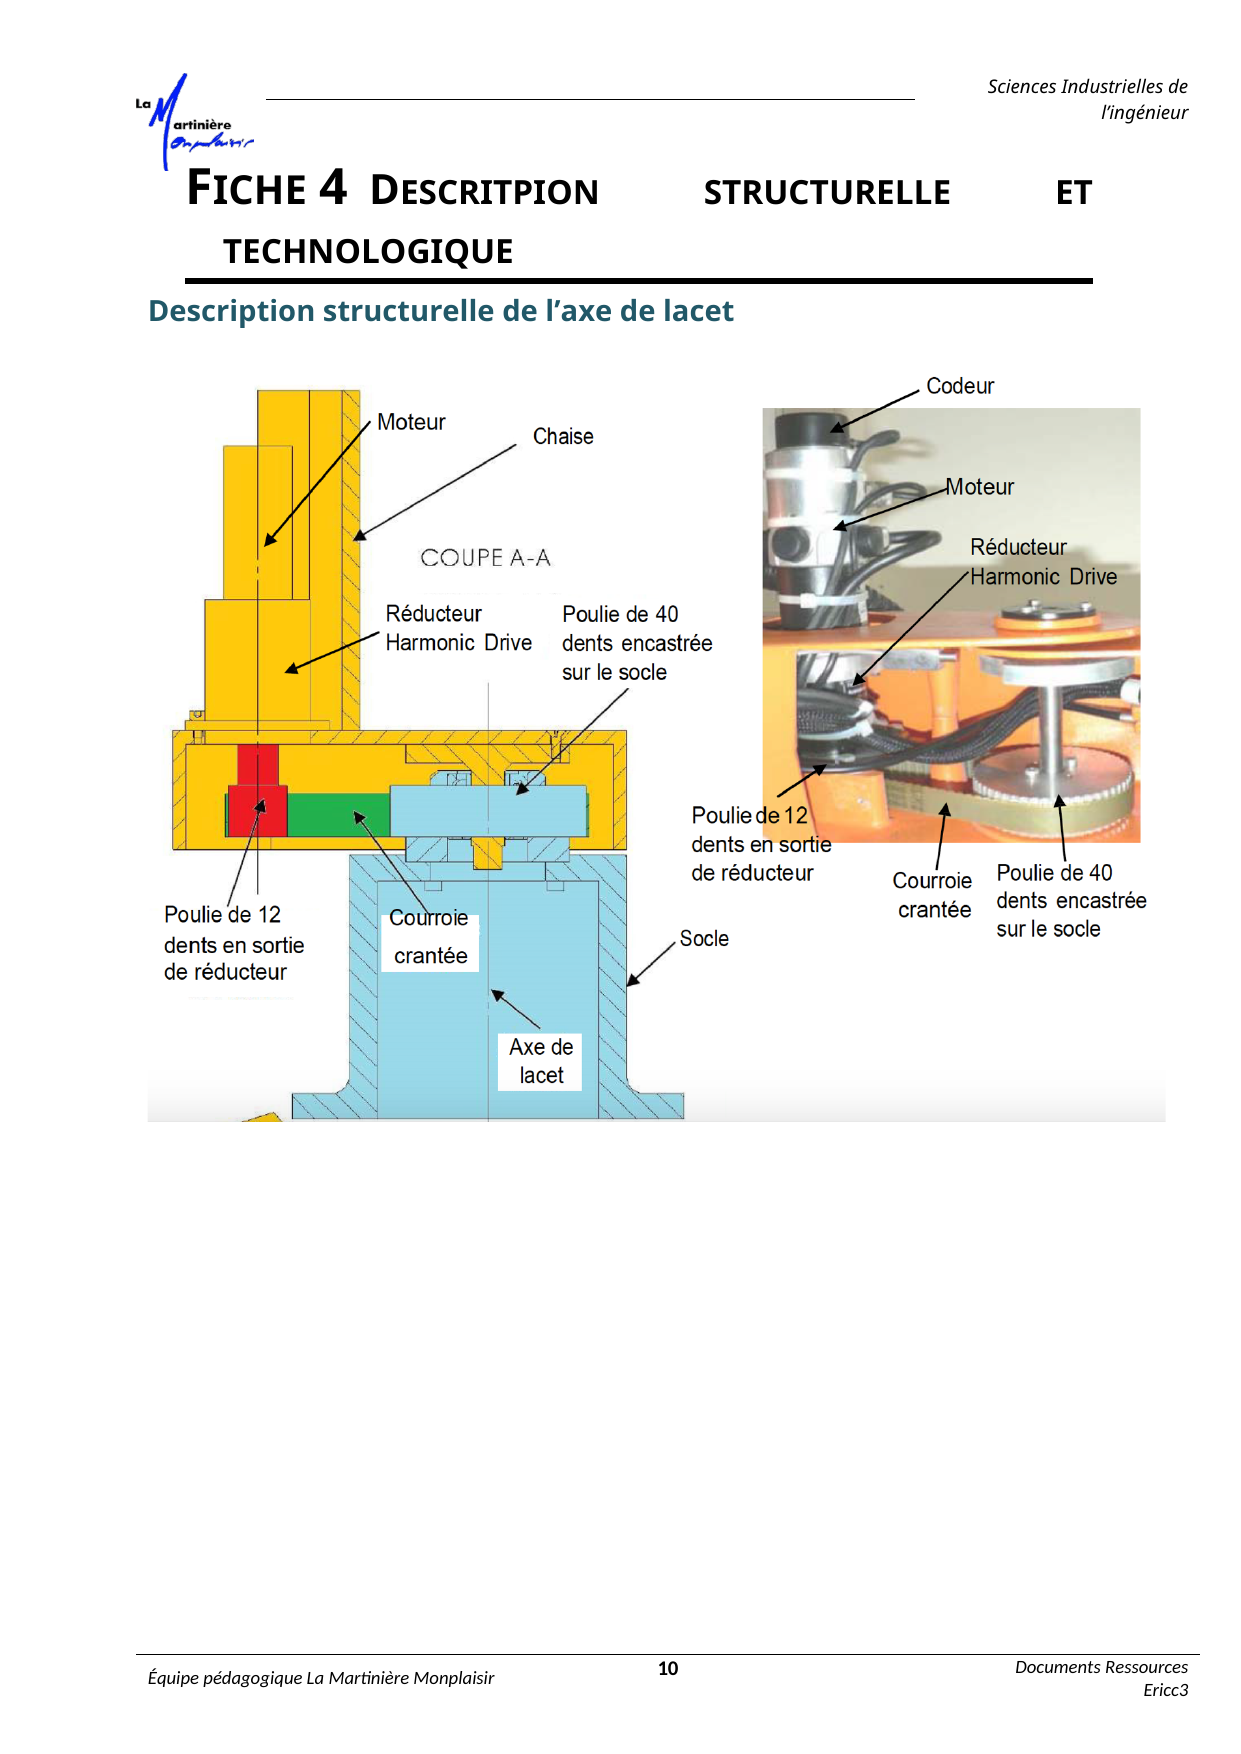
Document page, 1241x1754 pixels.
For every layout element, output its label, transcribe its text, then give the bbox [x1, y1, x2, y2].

subtitle Descritpion structurelle et technologique [185, 151, 1093, 278]
picture [136, 73, 254, 171]
subtitle Description structurelle de l’axe de lacet [148, 291, 1093, 330]
picture [147, 376, 1166, 1122]
